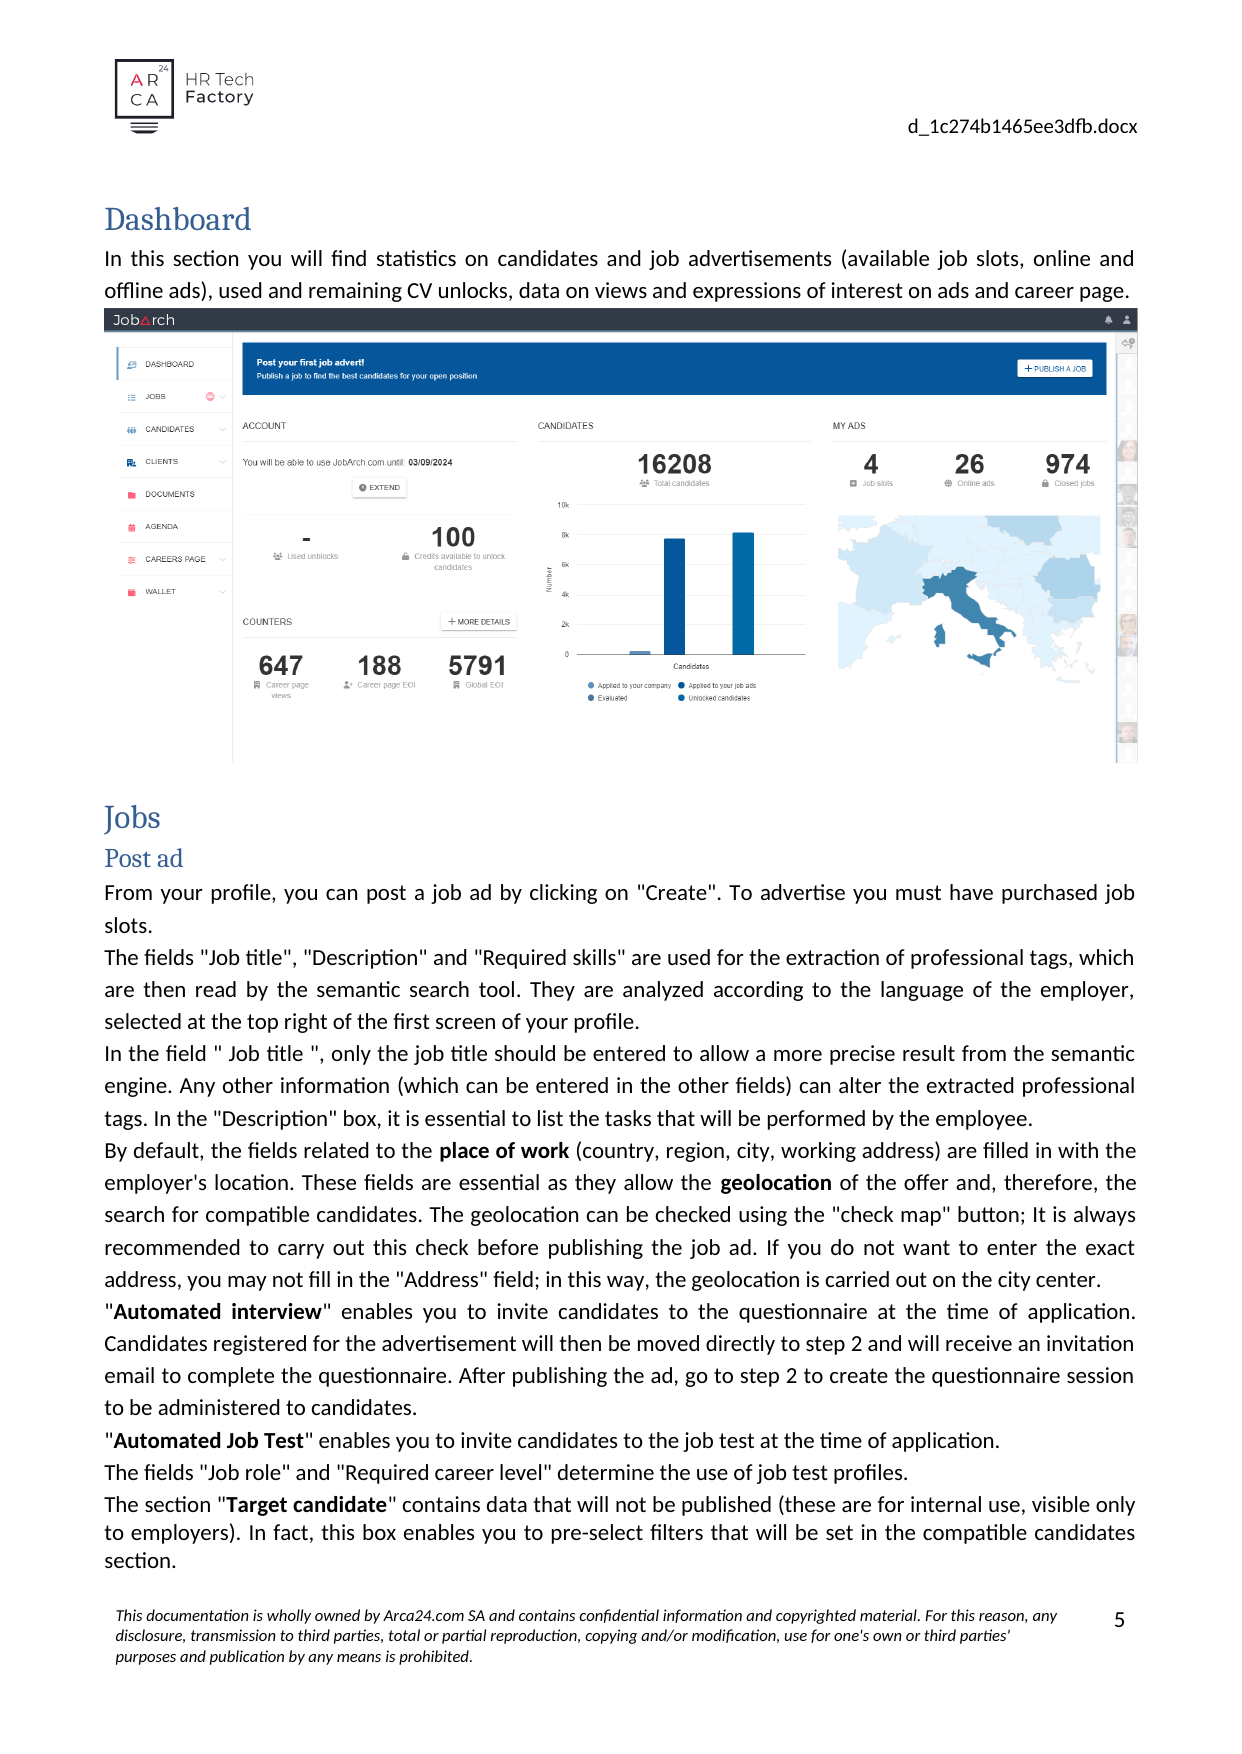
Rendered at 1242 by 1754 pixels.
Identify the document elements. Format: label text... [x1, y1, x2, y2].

text In this section you will find statistics on candidates and job advertisements (available job slots, online and offline ads), used and remaining CV unlocks, data on views and expressions of interest on ads and career page. [104, 244, 1137, 304]
text The fields "Job role" and "Required career level" determine the use of job test profiles. [104, 1458, 1137, 1486]
text The section "Target candidate" contains data that will not be published (these are for internal use, visible only to employers). In fact, this box enables you to pre-select filters that will be set in the compatible candidates section. [104, 1490, 1137, 1574]
text "Automated Job Test" enables you to invite candidates to the job test at the time of application. [104, 1426, 1137, 1454]
picture [104, 308, 1138, 763]
text By default, the fields related to the place of work (country, region, city, working address) are filled in with the employer's location. These fields are essential as they allow the geolocation of the offer and, therefore, the search for compatible candidates. The geolocation can be checked using the "check map" button; It is always recommended to carry out this check before publishing the job ad. If you do not want to enter the exact address, you may not fill in the "Address" field; in this way, the geolocation is carried out on the city center. [104, 1136, 1137, 1293]
subtitle Jobs [104, 799, 1137, 837]
subtitle Post ad [104, 843, 1137, 874]
text The fields "Job title", "Description" and "Required skills" are used for the extraction of professional tags, which are then read by the semantic search tool. They are analyzed according to the language of the employer, selected at the top right of the first screen of your profile. [104, 943, 1137, 1035]
text From your profile, you can post a job ad by clicking on "Create". To advertise you must have purchased job slots. [104, 878, 1137, 939]
picture [111, 57, 256, 135]
text In the field " Job title ", only the job title should be entered to allow a more precise result from the semantic engine. Any other information (which can be entered in the other fields) can alter the extracted professional tags. In the "Description" box, it is essential to list the tasks that will be performed by the employee. [104, 1039, 1137, 1132]
subtitle Dashboard [104, 200, 1137, 238]
text "Automated interview" enables you to invite candidates to the questionnaire at the time of application. Candidates registered for the advertisement will then be moved directly to step 2 and will receive an invitation email to complete the questionnaire. After publishing the ad, go to step 2 to create the questionnaire session to be administered to candidates. [104, 1297, 1137, 1422]
